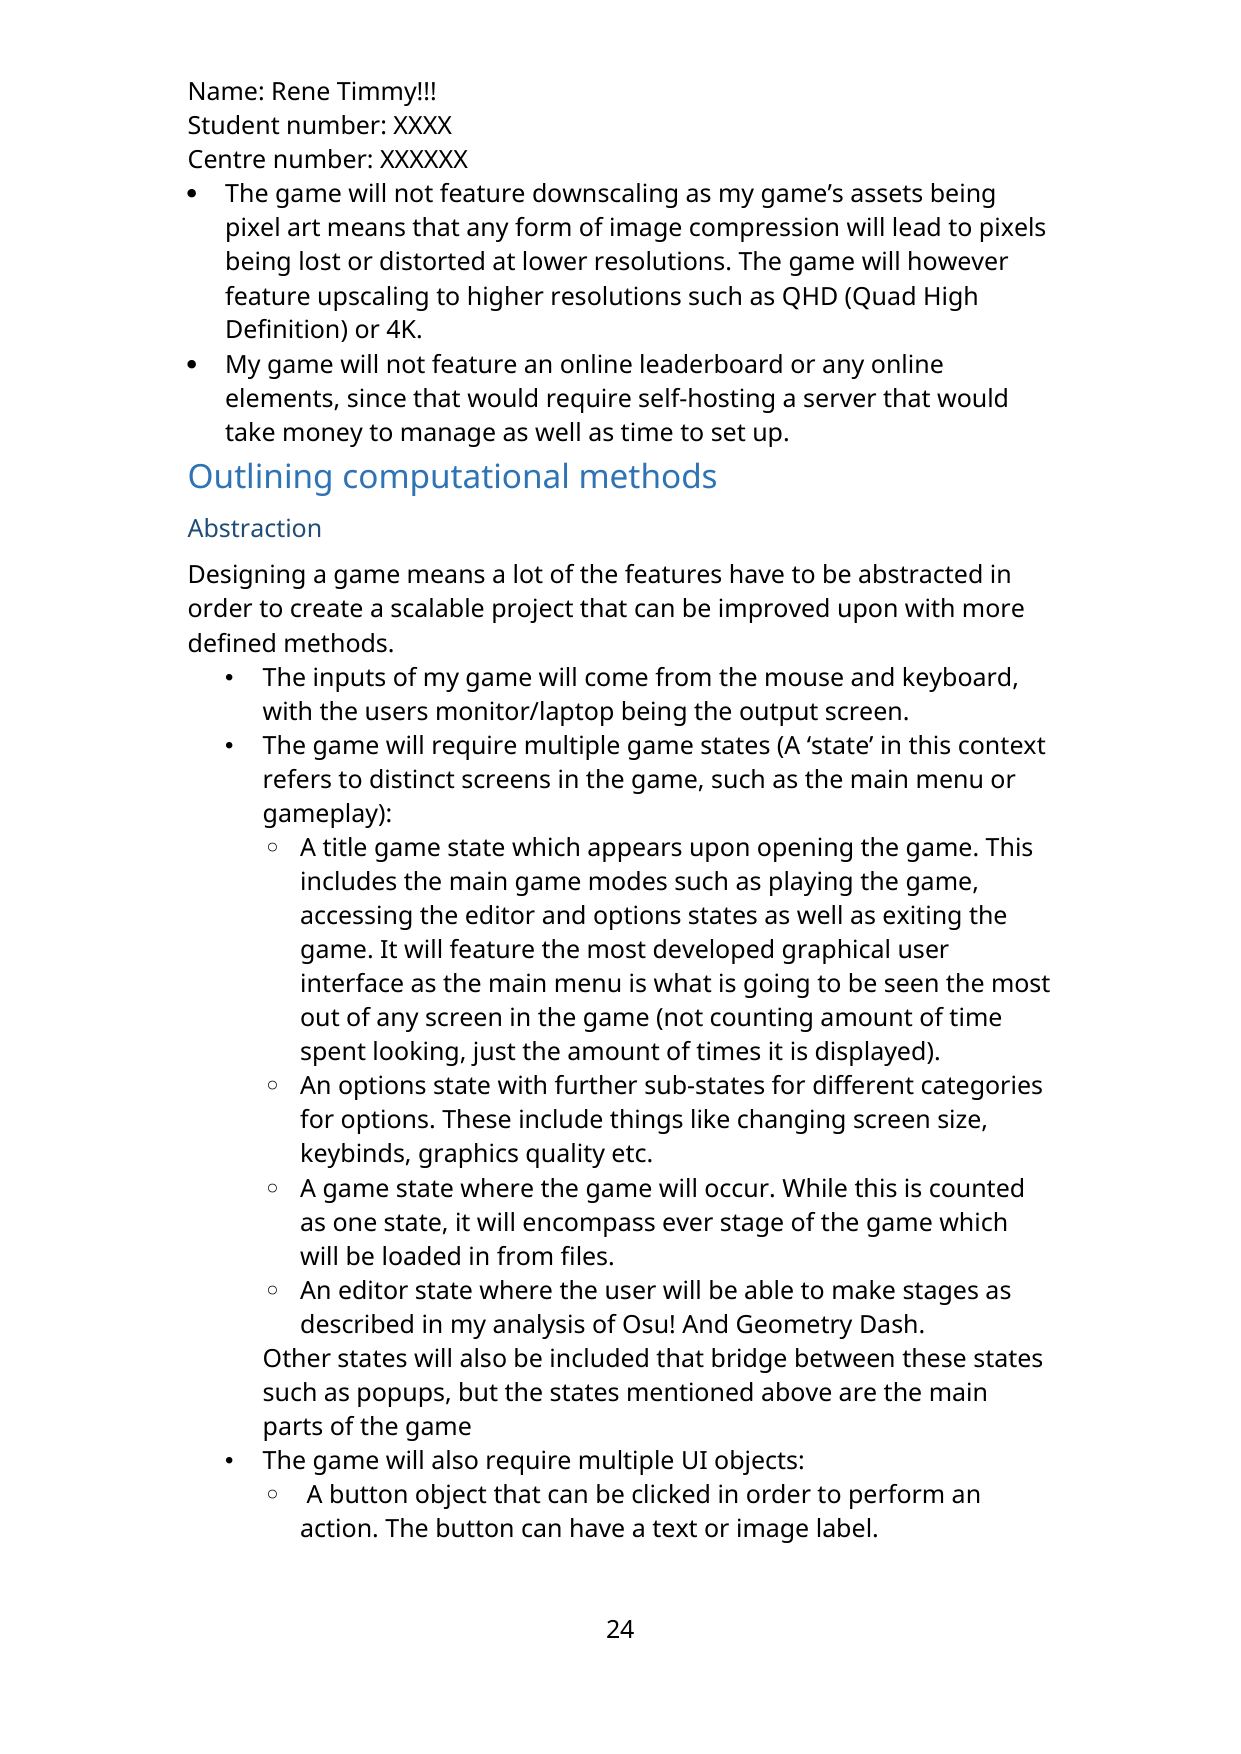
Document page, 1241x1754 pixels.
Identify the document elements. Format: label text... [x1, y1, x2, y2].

text Other states will also be included that bridge between these states such as popups, but the states mentioned above are the main parts of the game [187, 1341, 1053, 1443]
list A game state where the game will occur. While this is counted as one state, it will encompass ever stage of the game which will be loaded in from files. [262, 1170, 1053, 1272]
list The game will require multiple game states (A ‘state’ in this context refers to distinct screens in the game, such as the main menu or gameplay): [225, 727, 1053, 829]
text Designing a game means a lot of the features have to be abstracted in order to create a scalable project that can be improved upon with more defined methods. [187, 557, 1053, 659]
list The game will also require multiple UI objects: [225, 1443, 1053, 1477]
list The inputs of my game will come from the mouse and keyboard, with the users monitor/laptop being the output screen. [225, 659, 1053, 727]
list An editor state where the user will be able to make stages as described in my analysis of Osu! And Geometry Dash. [262, 1272, 1053, 1341]
list The game will not feature downscaling as my game’s assets being pixel art means that any form of image compression will lead to pixels being lost or distorted at lower resolutions. The game will however feature upscaling to higher resolutions such as QHD (Quad High Definition) or 4K. [187, 176, 1053, 346]
list A button object that can be clicked in order to perform an action. The button can have a text or image label. [262, 1477, 1053, 1545]
subtitle Abstraction [187, 511, 1053, 544]
subtitle Outlining computational methods [187, 453, 1053, 498]
list My game will not feature an online leaderboard or any online elements, since that would require self-hosting a server that would take money to manage as well as time to set up. [187, 346, 1053, 448]
list An options state with further sub-states for different categories for options. These include things like changing screen size, keybinds, graphics quality etc. [262, 1068, 1053, 1170]
list A title game state which appears upon opening the game. This includes the main game modes such as playing the game, accessing the editor and options states as well as exiting the game. It will feature the most developed graphical user interface as the main menu is what is going to be seen the most out of any screen in the game (not counting amount of time spent looking, just the amount of times it is displayed). [262, 829, 1053, 1068]
